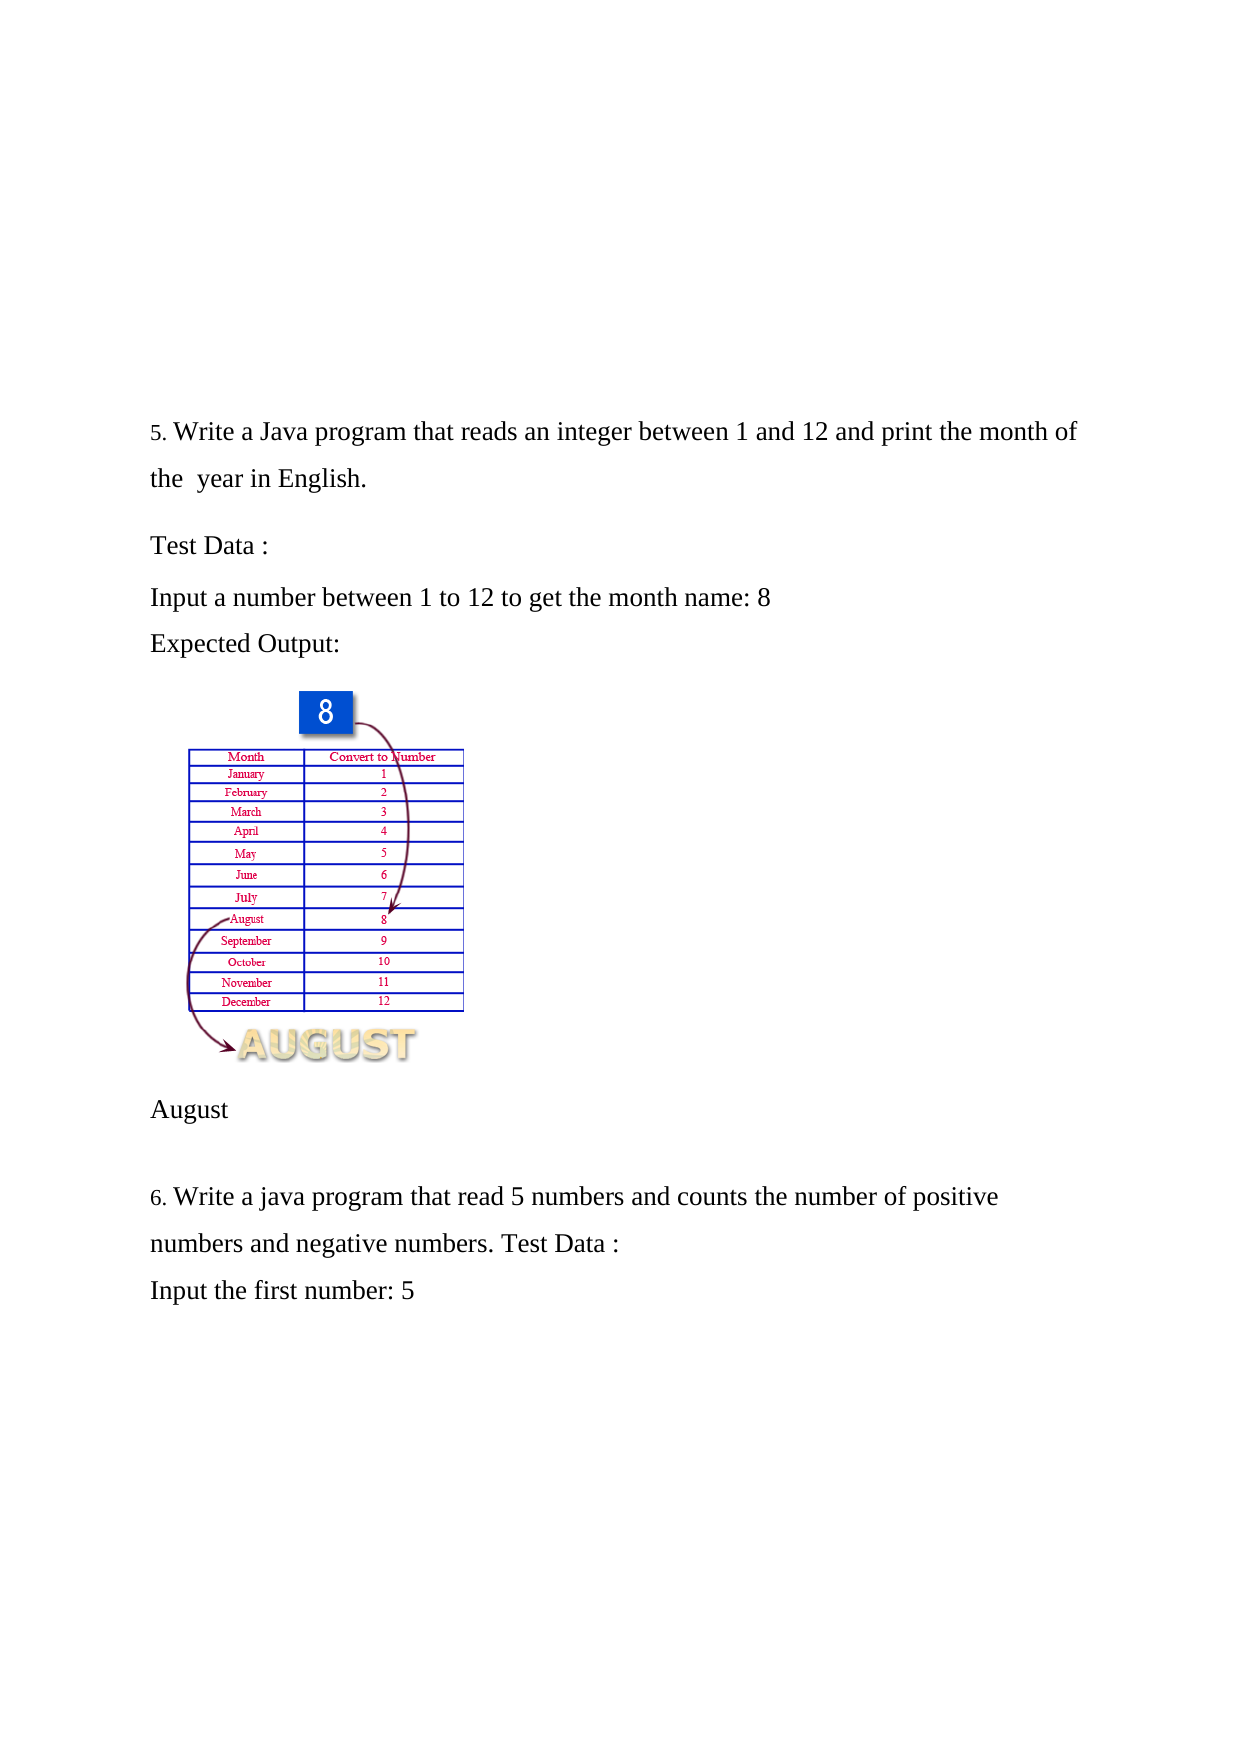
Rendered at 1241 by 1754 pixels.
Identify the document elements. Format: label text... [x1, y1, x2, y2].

text Input the first number: 5 [150, 1274, 1103, 1305]
text August [150, 674, 1103, 1124]
list Write a java program that read 5 numbers and counts the number of positive numbers and negative numbers. Test Data : [150, 1181, 1073, 1258]
picture [185, 691, 464, 1063]
text Input a number between 1 to 12 to get the month name: 8 Expected Output: [150, 581, 774, 659]
list Write a Java program that reads an integer between 1 and 12 and print the month of the year in English. [150, 415, 1089, 493]
text Test Data : [150, 529, 1103, 561]
